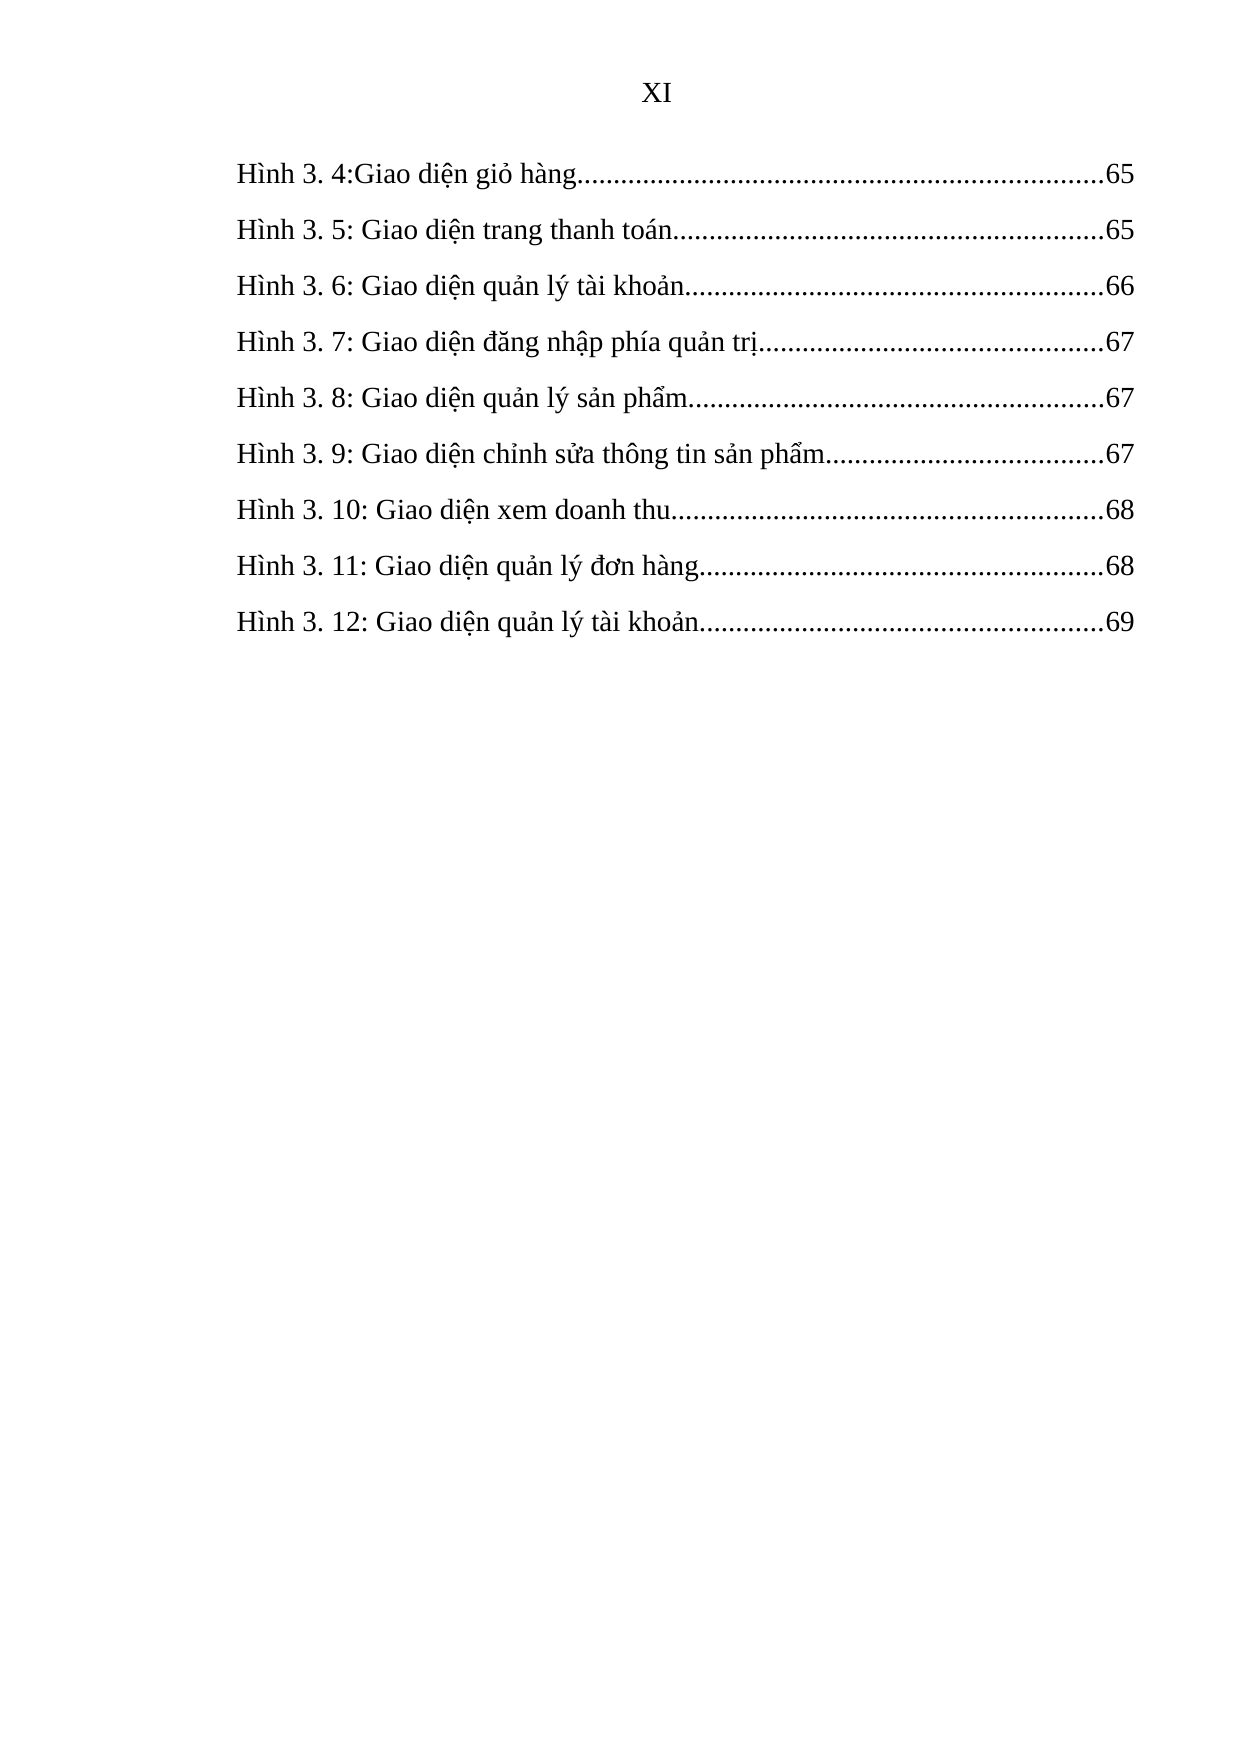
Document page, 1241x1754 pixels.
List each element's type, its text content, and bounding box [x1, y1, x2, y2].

text Hình 3. 12: Giao diện quản lý tài khoản 69 [177, 604, 1136, 638]
text Hình 3. 5: Giao diện trang thanh toán 65 [177, 212, 1136, 246]
text Hình 3. 9: Giao diện chỉnh sửa thông tin sản phẩm 67 [177, 436, 1136, 470]
text Hình 3. 10: Giao diện xem doanh thu 68 [177, 492, 1136, 526]
text Hình 3. 6: Giao diện quản lý tài khoản 66 [177, 268, 1136, 302]
text Hình 3. 8: Giao diện quản lý sản phẩm 67 [177, 380, 1136, 414]
text Hình 3. 4:Giao diện giỏ hàng 65 [177, 156, 1136, 189]
text Hình 3. 11: Giao diện quản lý đơn hàng 68 [177, 548, 1136, 582]
text Hình 3. 7: Giao diện đăng nhập phía quản trị 67 [177, 324, 1136, 358]
